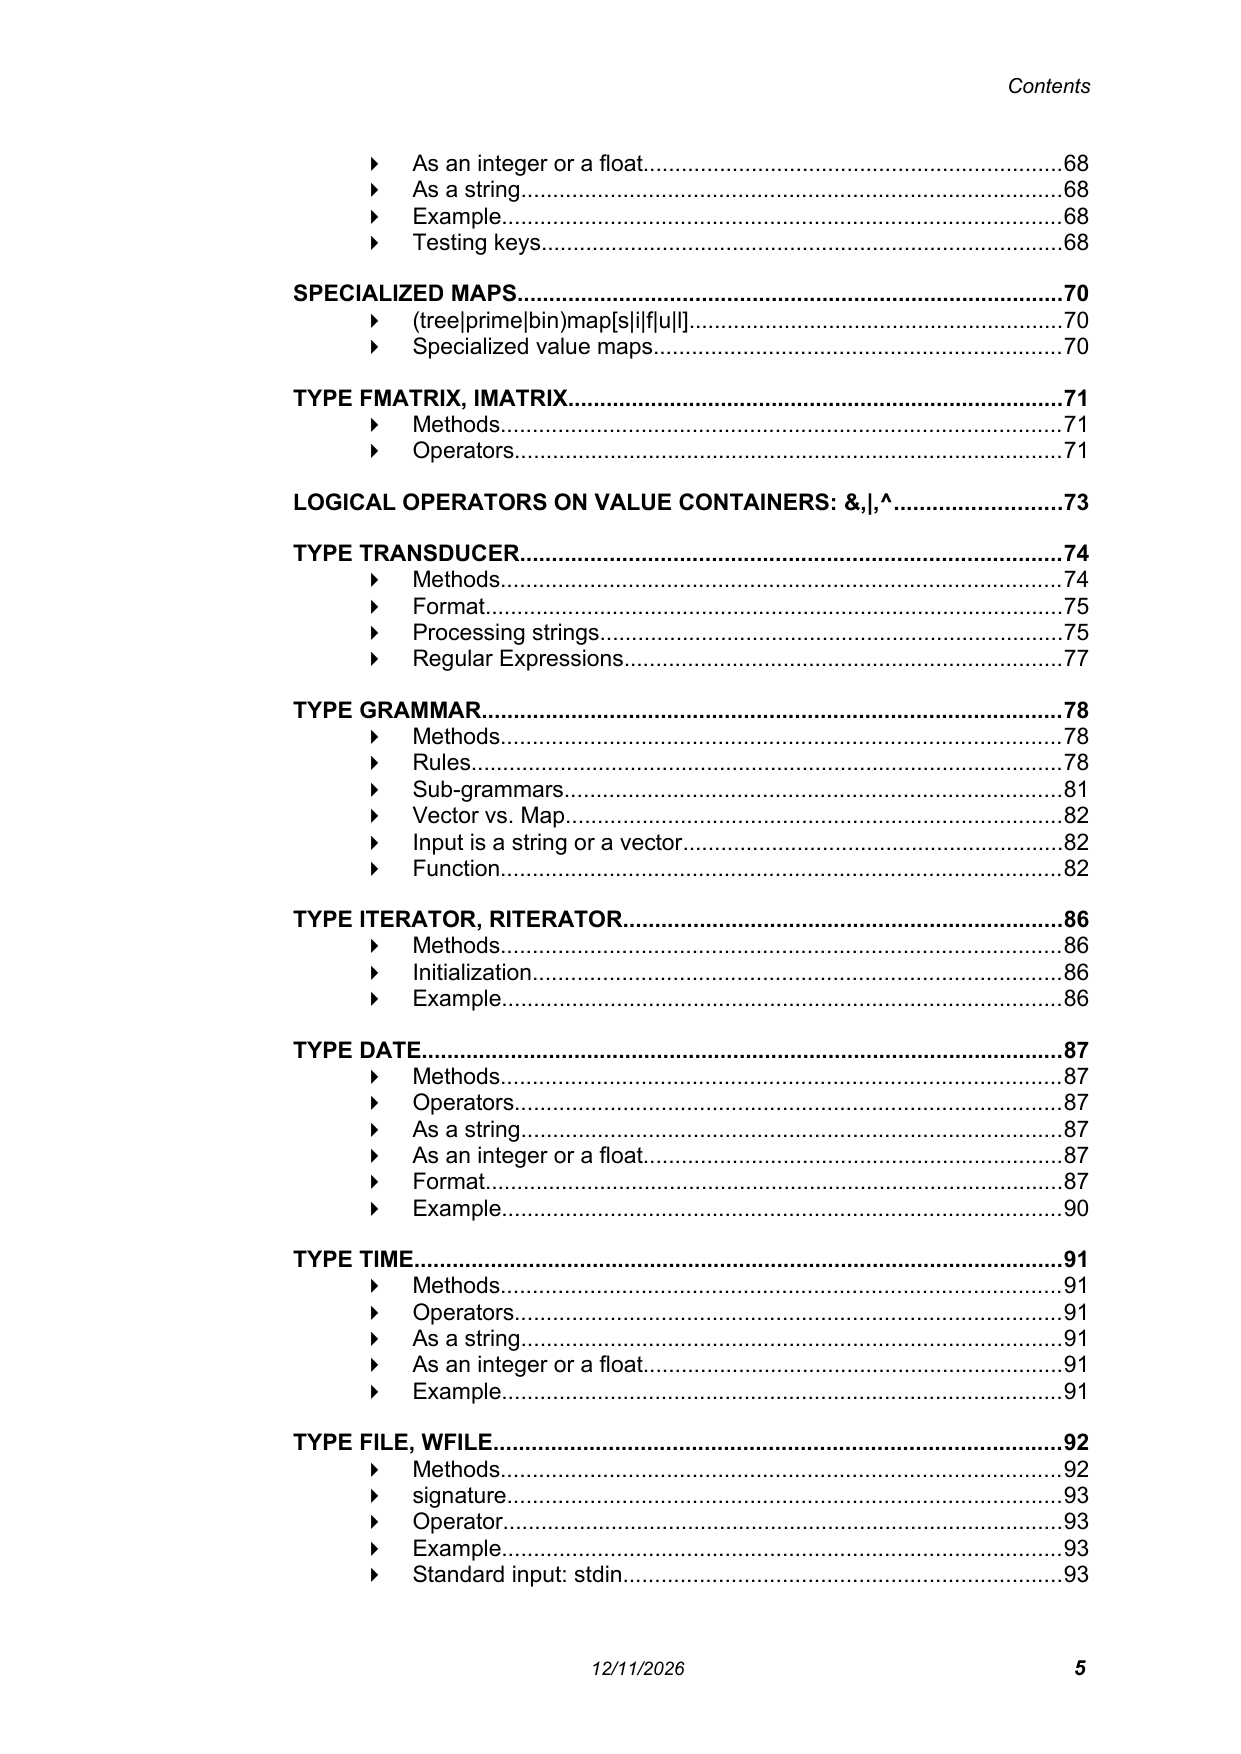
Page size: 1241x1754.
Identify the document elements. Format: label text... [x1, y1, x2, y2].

text  As a string 91 [362, 1325, 1090, 1351]
text  As a string 87 [362, 1116, 1090, 1142]
text  As an integer or a float 87 [362, 1142, 1090, 1168]
text  Operators 71 [362, 437, 1090, 463]
text  signature 93 [362, 1482, 1090, 1508]
text  Methods 71 [362, 411, 1090, 437]
text  Sub-grammars 81 [362, 776, 1090, 802]
text  Input is a string or a vector 82 [362, 828, 1090, 855]
text Type date 87 [293, 1037, 1090, 1063]
text  Methods 87 [362, 1063, 1090, 1089]
text  Example 86 [362, 985, 1090, 1012]
text  Methods 86 [362, 932, 1090, 959]
text  Testing keys 68 [362, 229, 1090, 255]
text Type time 91 [293, 1246, 1090, 1272]
text  Function 82 [362, 855, 1090, 881]
text  Example 93 [362, 1534, 1090, 1561]
text  Example 90 [362, 1195, 1090, 1221]
text  Specialized value maps. 70 [362, 333, 1090, 359]
text  As an integer or a float 68 [362, 150, 1090, 176]
text Type transducer 74 [293, 540, 1090, 566]
text  Format 87 [362, 1168, 1090, 1195]
text Logical Operators on value containers: &,|,^ 73 [293, 488, 1090, 515]
text Type iterator, riterator 86 [293, 906, 1090, 932]
text  Vector vs. Map 82 [362, 802, 1090, 828]
text  Initialization 86 [362, 959, 1090, 985]
text  (tree|prime|bin)map[s|i|f|u|l] 70 [362, 307, 1090, 333]
text  Example 68 [362, 203, 1090, 229]
text  Operators 91 [362, 1299, 1090, 1325]
text  Example 91 [362, 1378, 1090, 1404]
text  Operators 87 [362, 1089, 1090, 1116]
text  Format 75 [362, 593, 1090, 619]
text  Operator 93 [362, 1508, 1090, 1534]
text  As an integer or a float 91 [362, 1351, 1090, 1378]
text Type file, wfile 92 [293, 1429, 1090, 1456]
text  Methods 74 [362, 566, 1090, 593]
text  Methods 92 [362, 1456, 1090, 1482]
text  As a string 68 [362, 176, 1090, 203]
text  Standard input: stdin 93 [362, 1561, 1090, 1587]
text  Rules 78 [362, 749, 1090, 776]
text Type fmatrix, imatrix 71 [293, 384, 1090, 411]
text  Processing strings 75 [362, 619, 1090, 645]
text  Methods 91 [362, 1272, 1090, 1299]
text  Methods 78 [362, 723, 1090, 749]
text  Regular Expressions 77 [362, 645, 1090, 672]
text Type grammar 78 [293, 697, 1090, 723]
text Specialized maps 70 [293, 280, 1090, 307]
